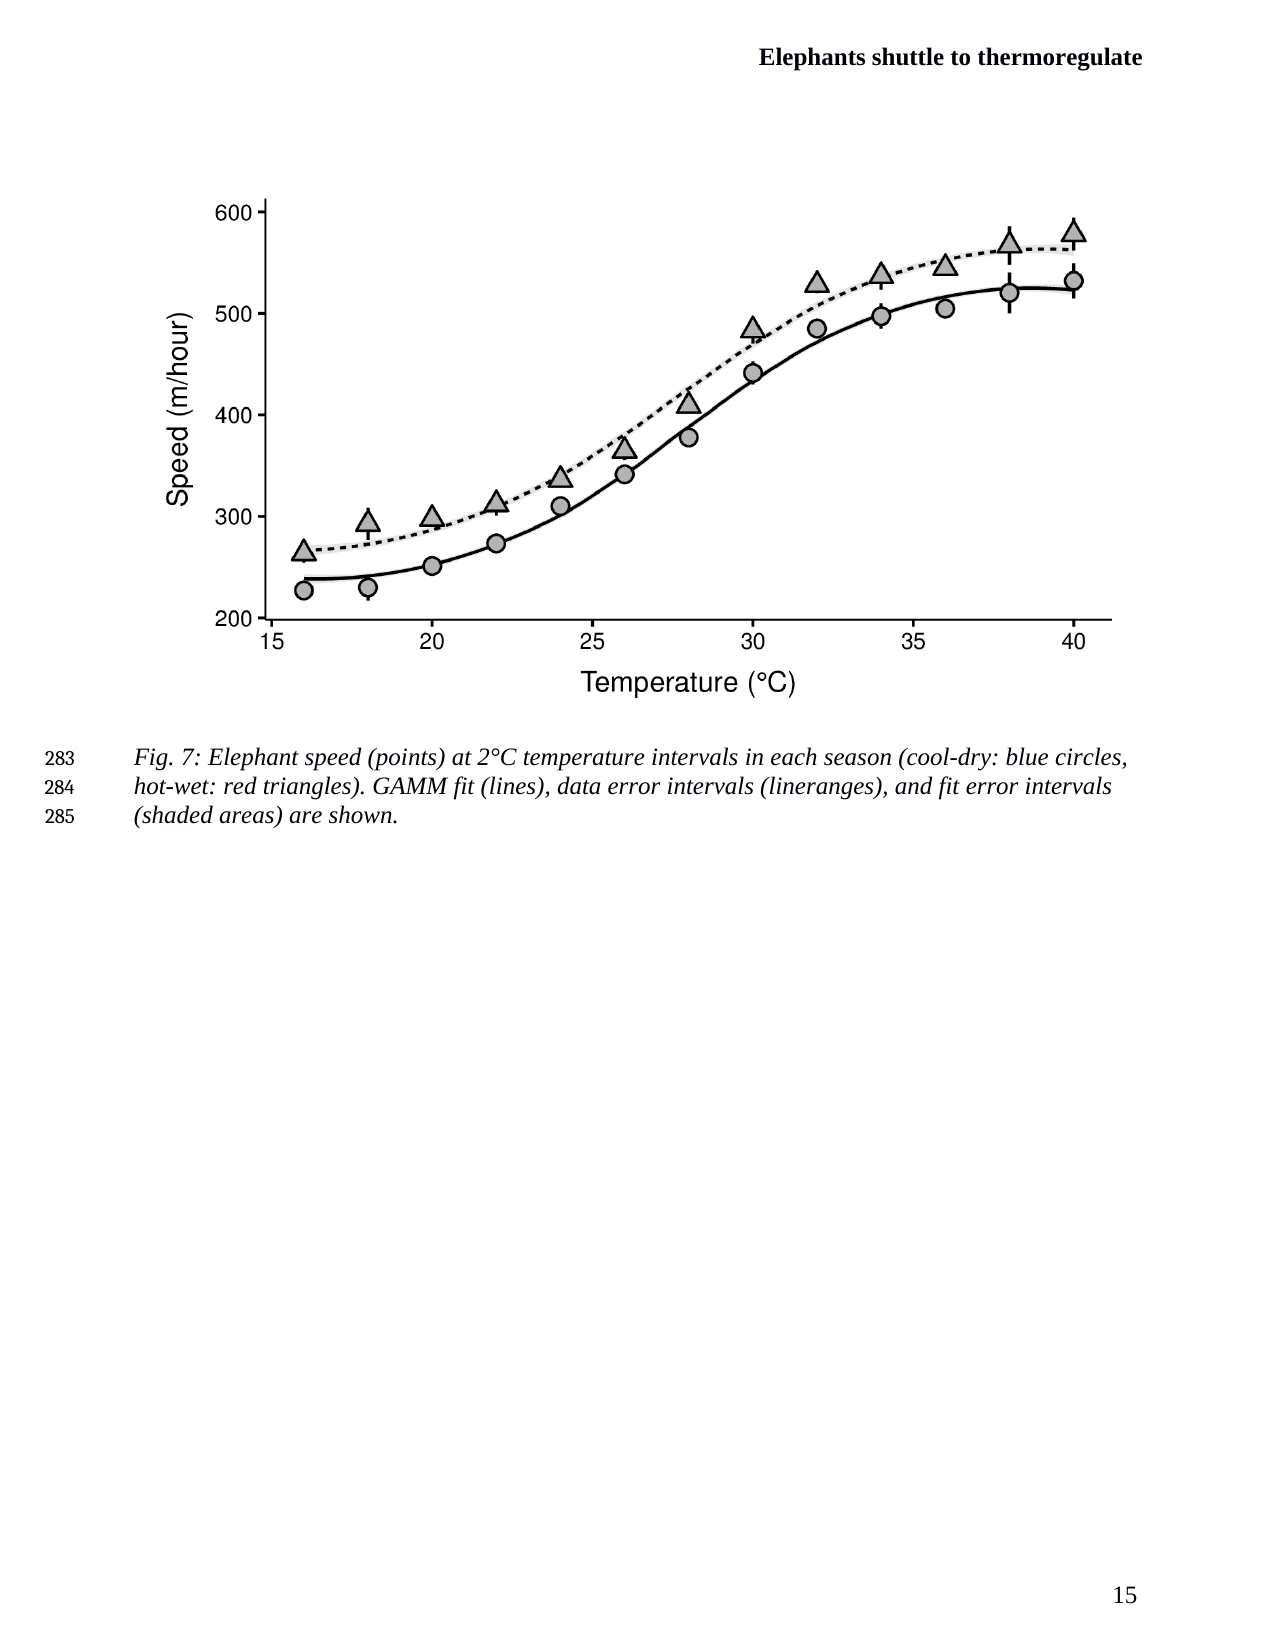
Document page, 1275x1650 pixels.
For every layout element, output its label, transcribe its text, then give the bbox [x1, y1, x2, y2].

text Fig. 7: Elephant speed (points) at 2°C temperature intervals in each season (cool-dry: blue circles, hot-wet: red triangles). GAMM fit (lines), data error intervals (lineranges), and fit error intervals (shaded areas) are shown. [133, 730, 1152, 828]
picture [133, 118, 1152, 730]
